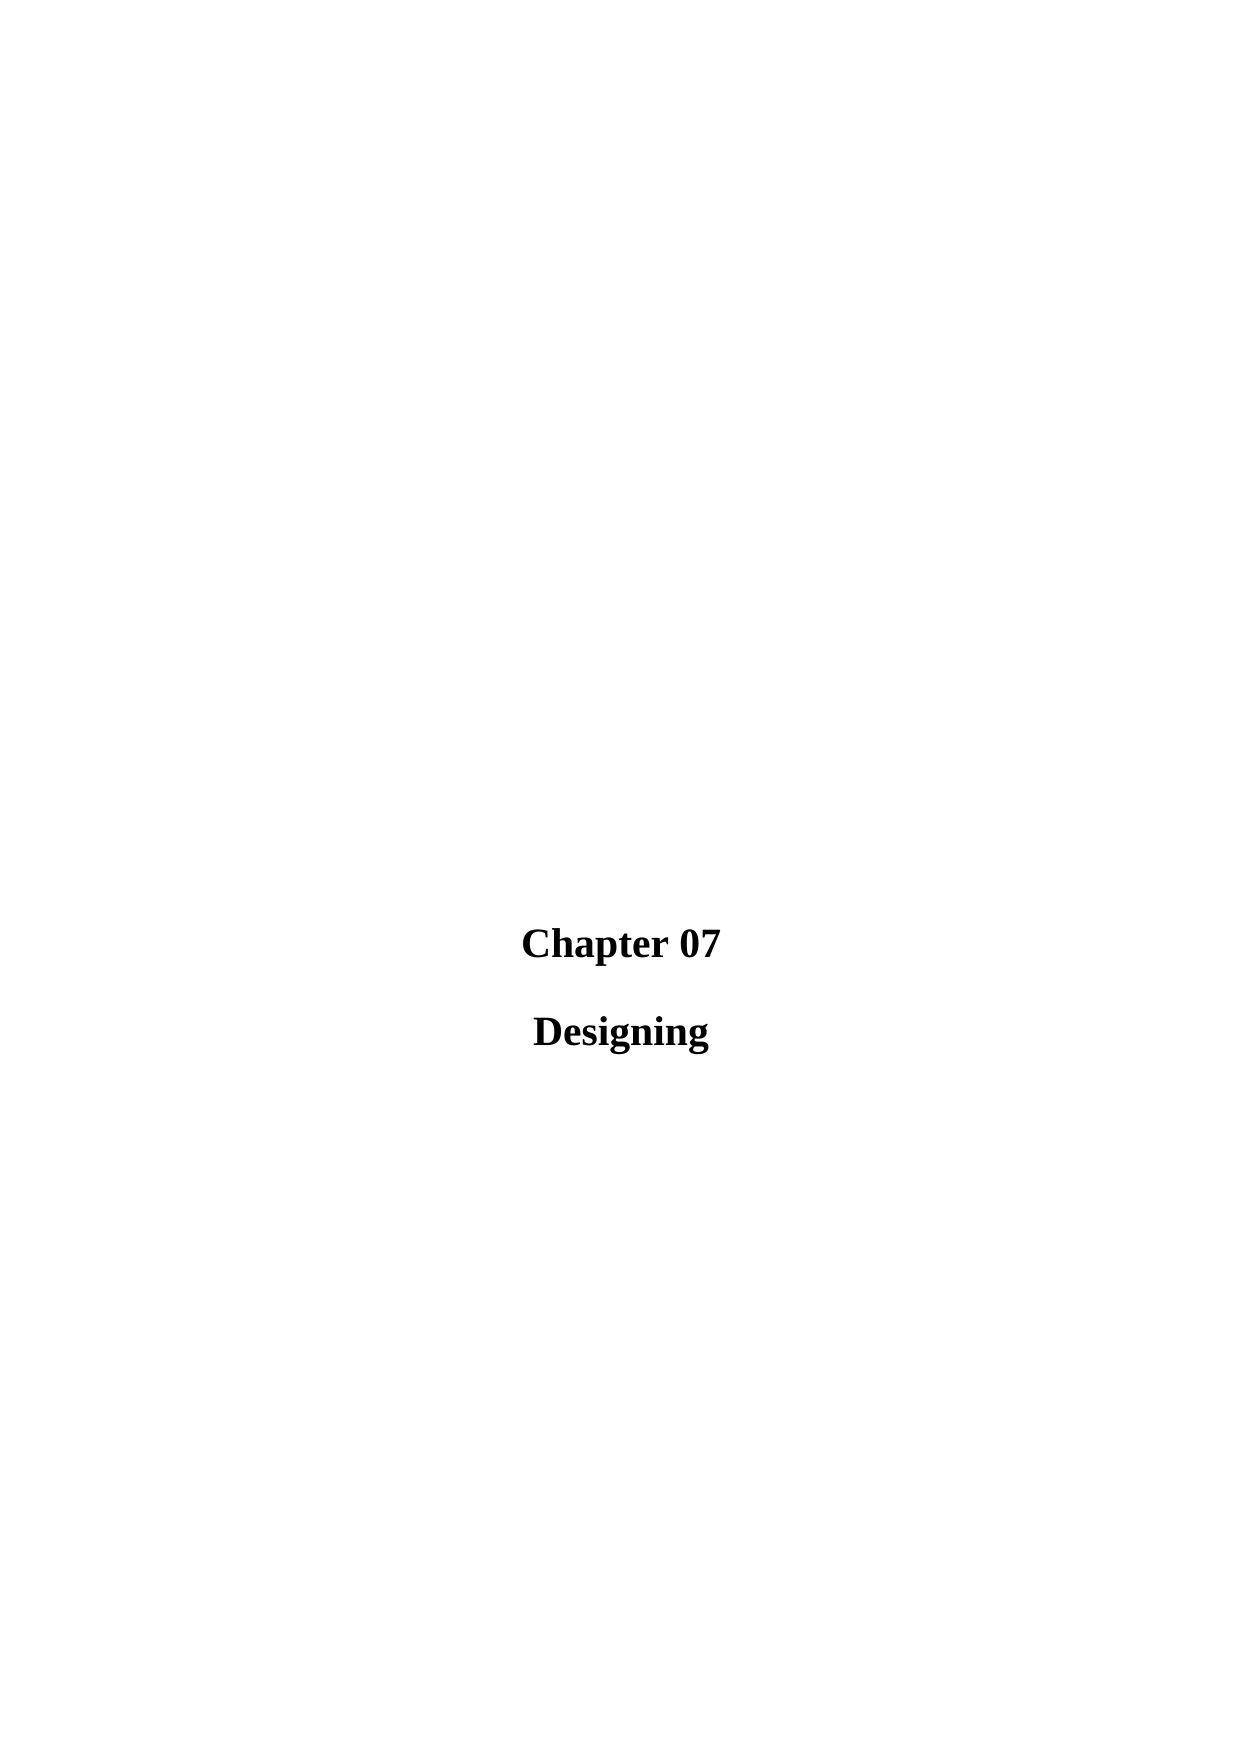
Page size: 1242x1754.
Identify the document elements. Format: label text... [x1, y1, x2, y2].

text Designing [112, 1007, 1129, 1054]
text Chapter 07 [112, 918, 1129, 966]
